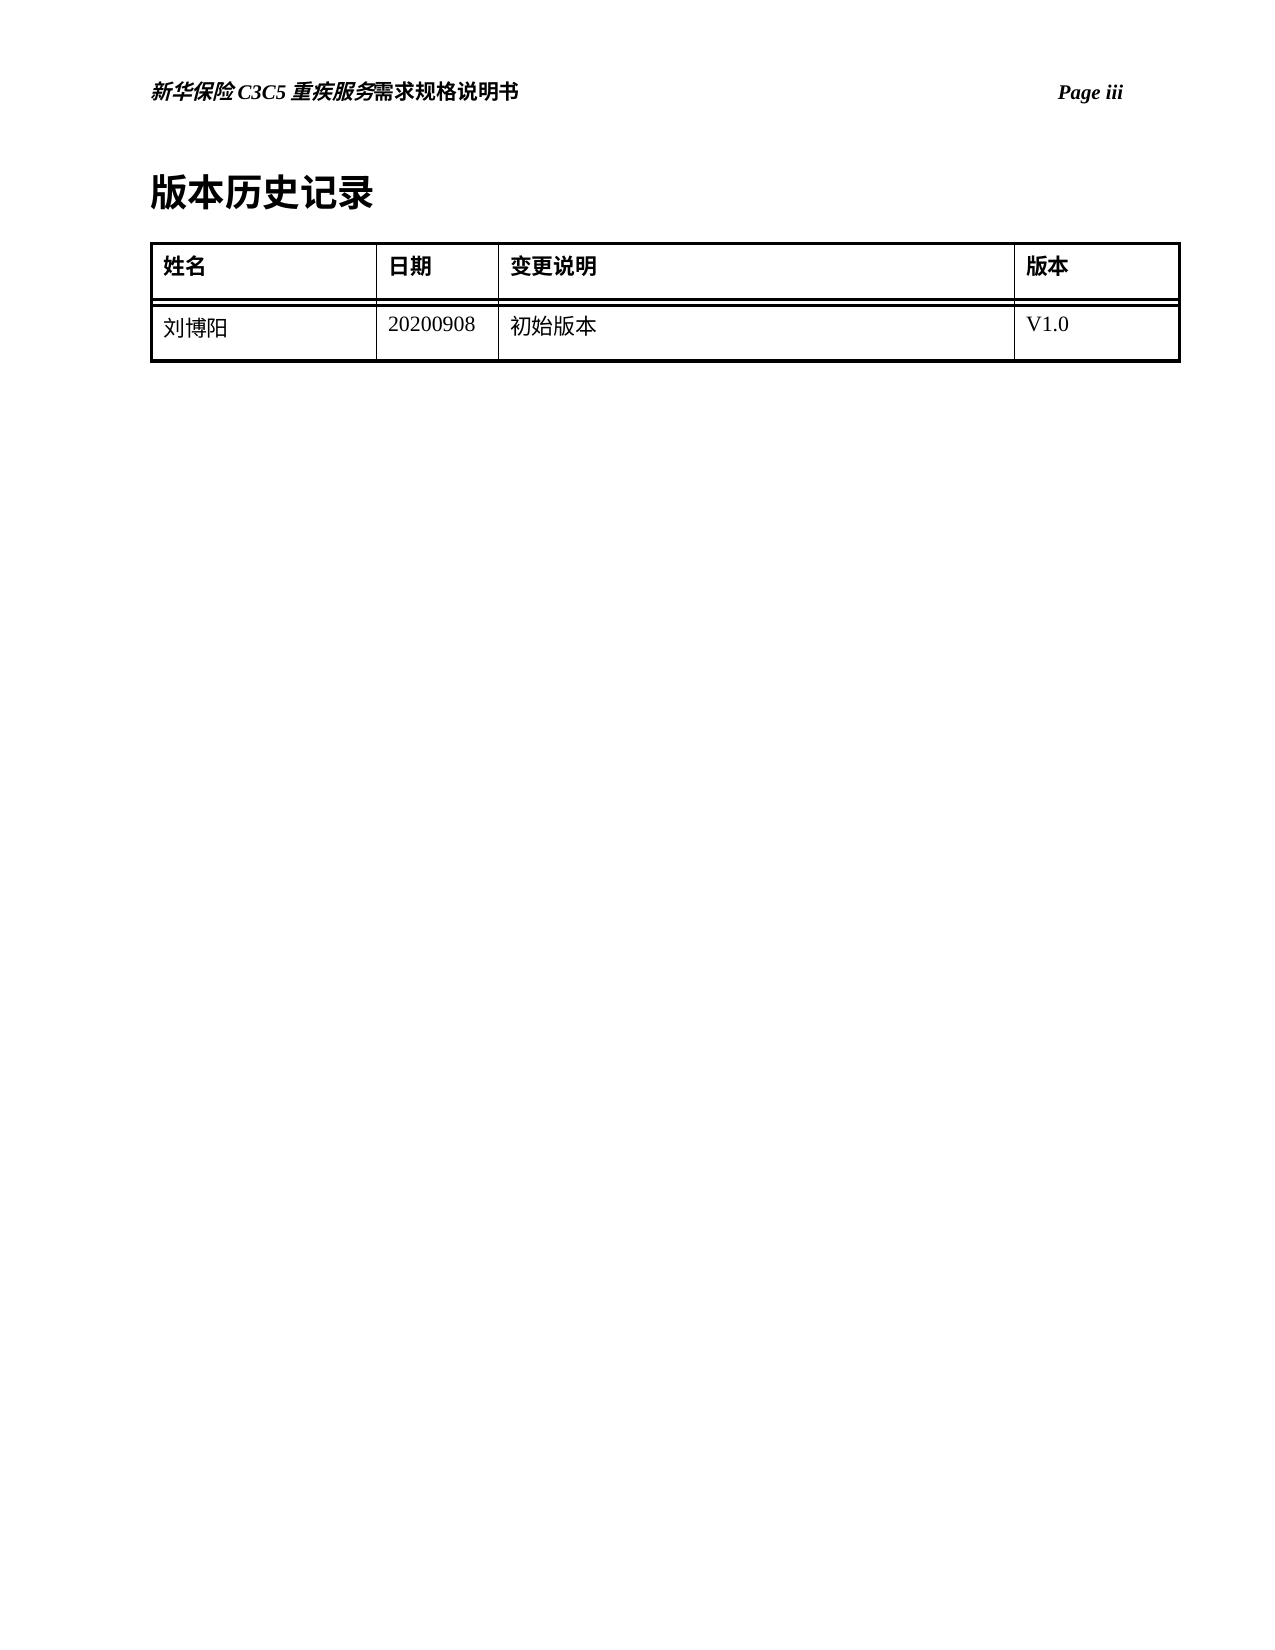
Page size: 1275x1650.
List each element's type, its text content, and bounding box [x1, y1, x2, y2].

text 版本历史记录 [150, 162, 1125, 217]
table_cell 初始版本 [499, 307, 1014, 359]
table_header 姓名 [153, 245, 376, 297]
table_header 版本 [1015, 245, 1178, 297]
table_cell V1.0 [1015, 307, 1178, 359]
table_cell 20200908 [377, 307, 498, 359]
table_header 变更说明 [499, 245, 1014, 297]
table_header 日期 [377, 245, 498, 297]
table_cell 刘博阳 [153, 307, 376, 359]
